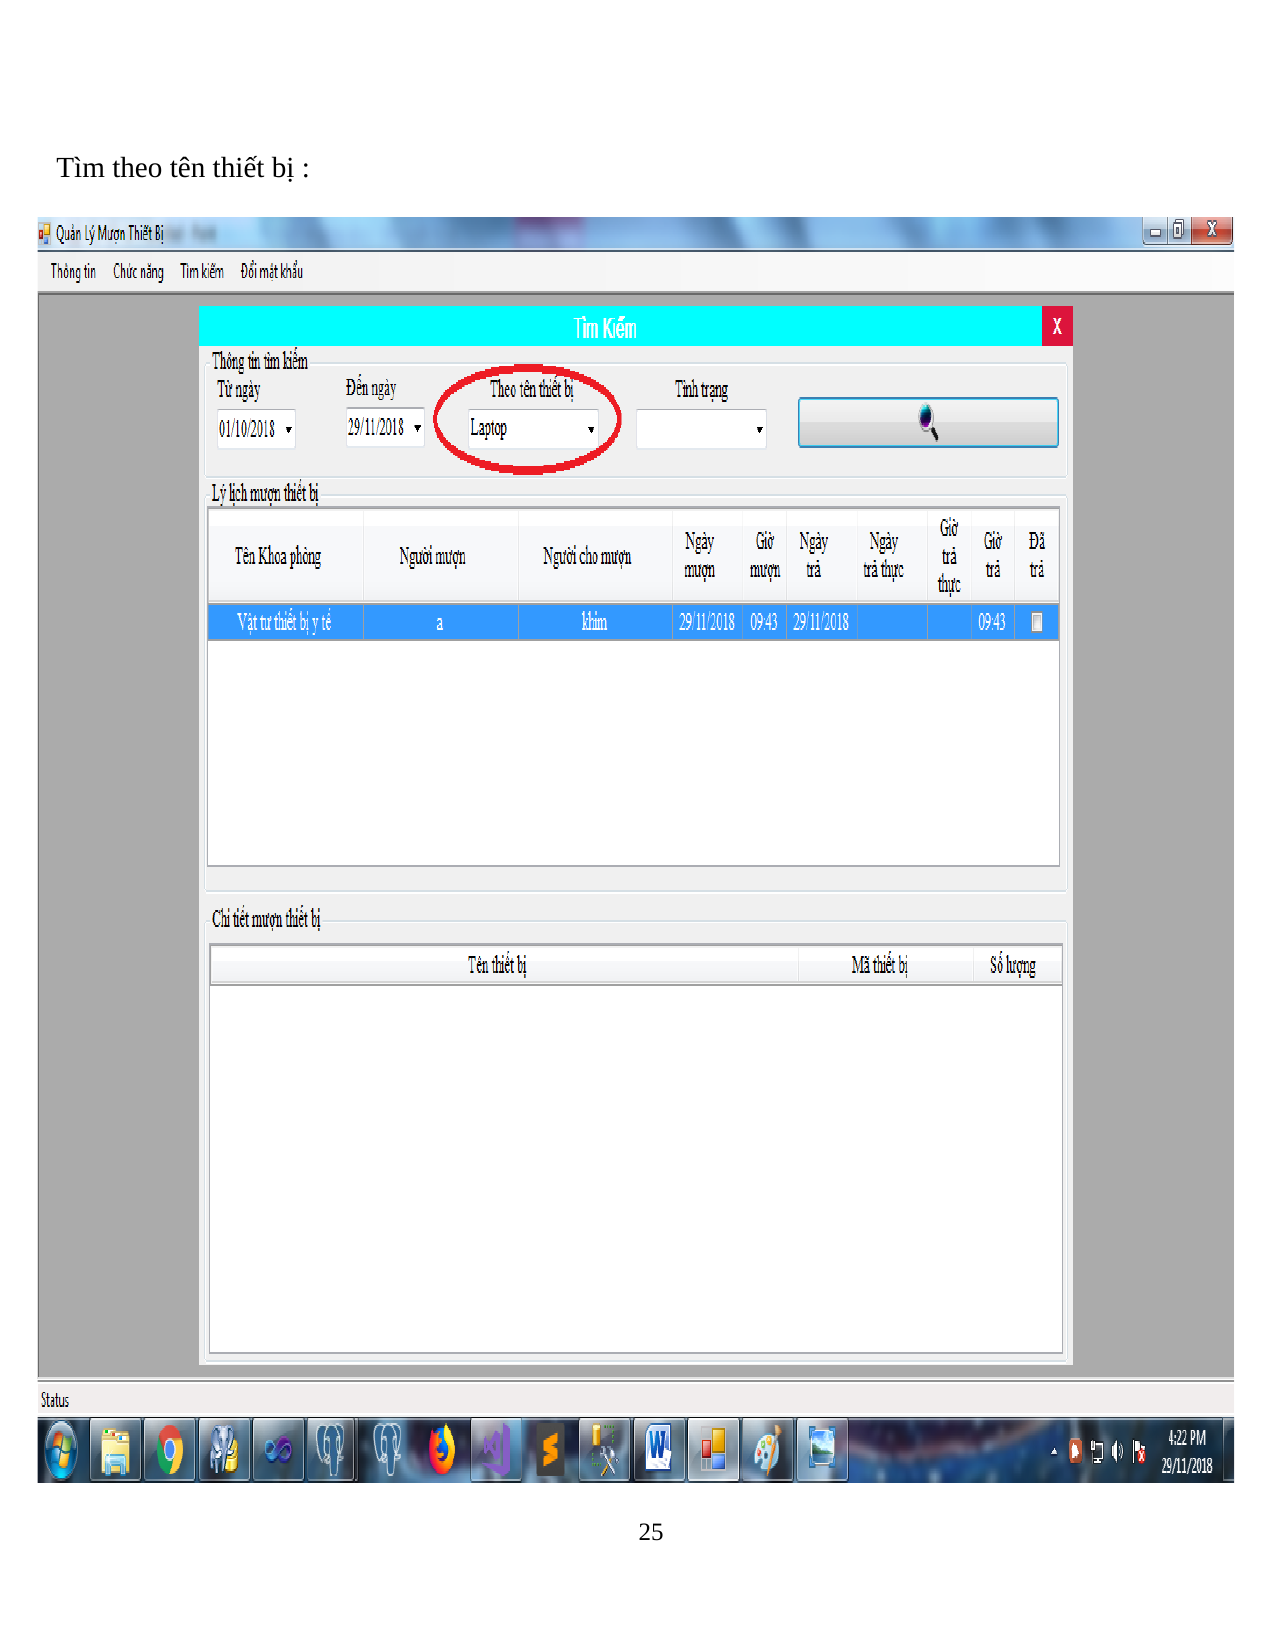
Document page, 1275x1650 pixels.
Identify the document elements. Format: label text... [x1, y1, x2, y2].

picture [37, 217, 1235, 1483]
text Tìm theo tên thiết bị : [56, 150, 1237, 183]
